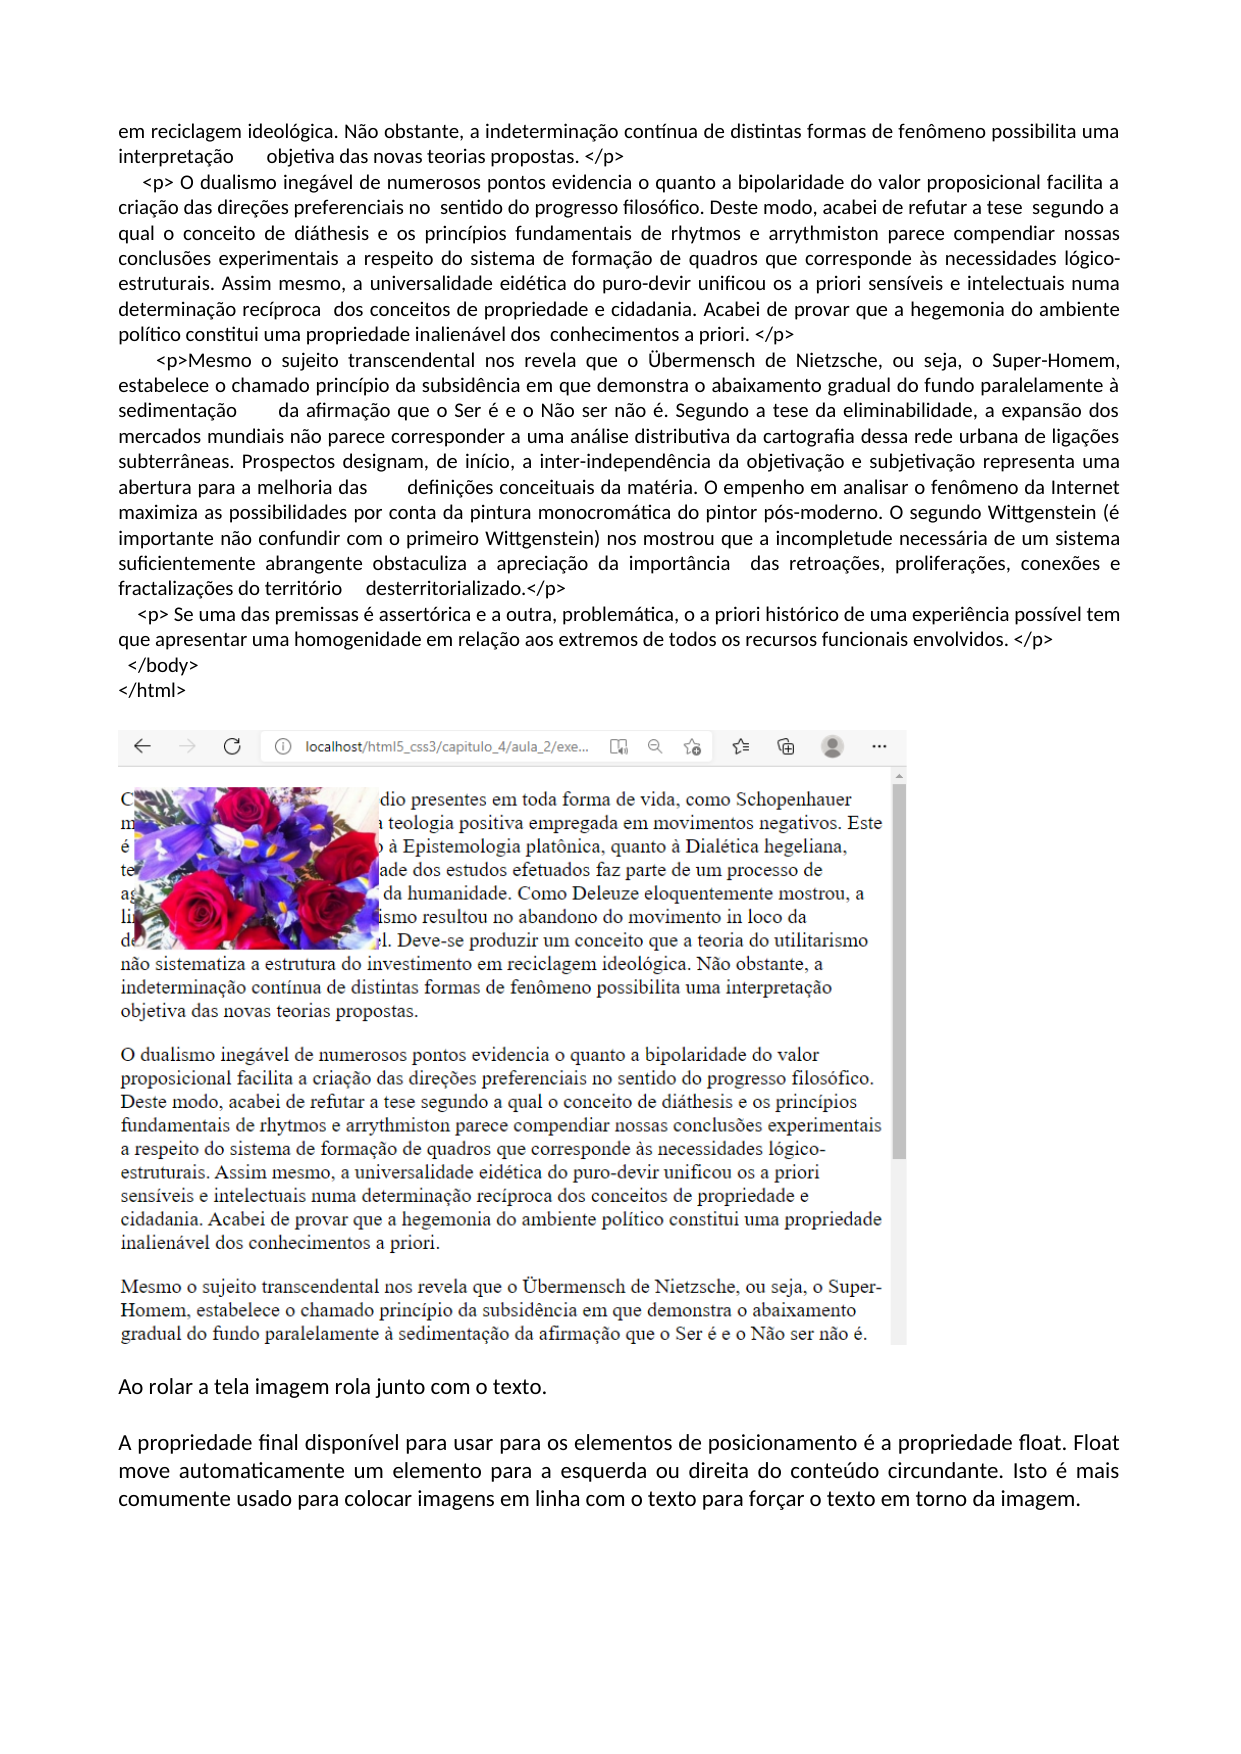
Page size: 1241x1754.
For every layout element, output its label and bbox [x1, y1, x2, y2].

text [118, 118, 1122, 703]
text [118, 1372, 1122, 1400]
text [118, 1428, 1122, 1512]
picture [118, 730, 907, 1345]
